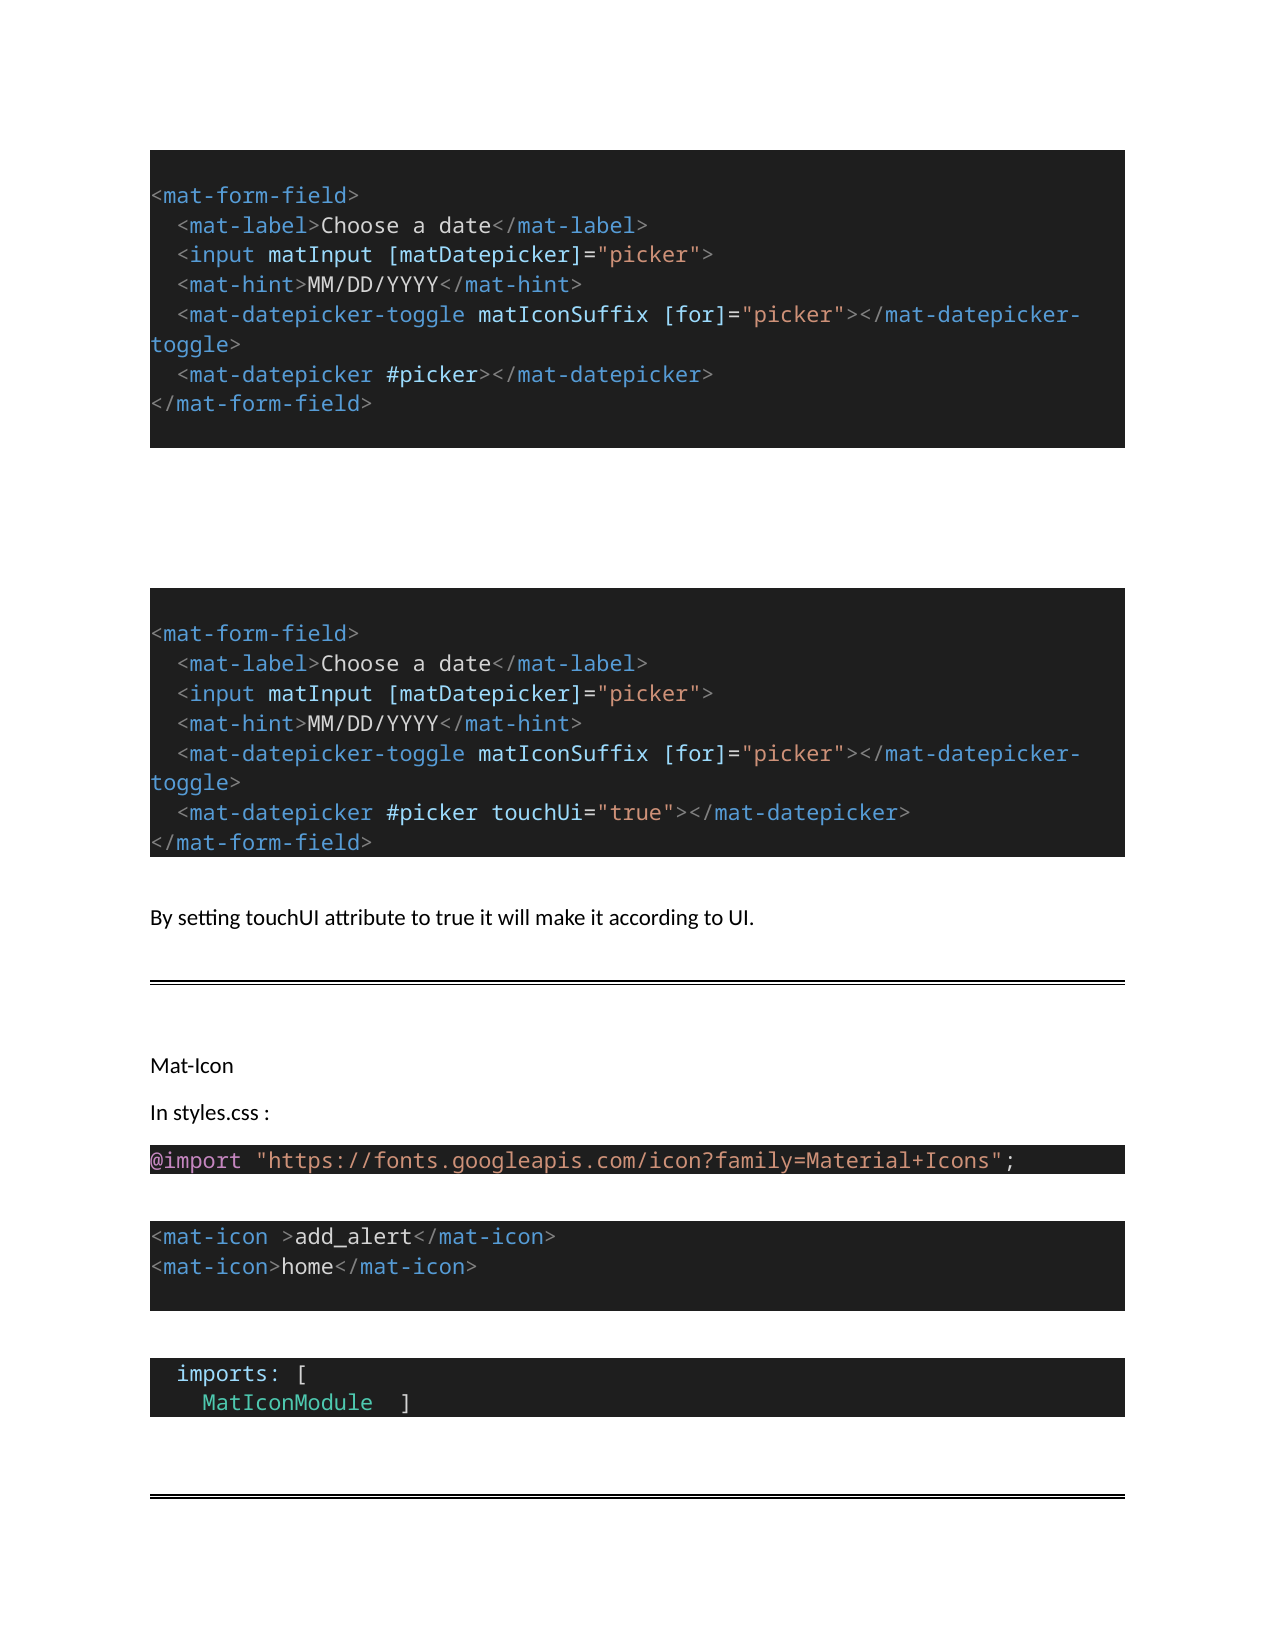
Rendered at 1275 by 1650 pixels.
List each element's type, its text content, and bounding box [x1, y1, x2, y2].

text MatIconModule ] [150, 1387, 1125, 1417]
text <mat-hint>MM/DD/YYYY</mat-hint> [150, 269, 1125, 299]
text <mat-datepicker #picker touchUi="true"></mat-datepicker> [150, 797, 1125, 827]
text <mat-form-field> [150, 618, 1125, 648]
text <mat-icon>home</mat-icon> [150, 1251, 1125, 1281]
text <mat-datepicker #picker></mat-datepicker> [150, 358, 1125, 388]
text <mat-icon >add_alert</mat-icon> [150, 1221, 1125, 1251]
text <mat-label>Choose a date</mat-label> [150, 209, 1125, 239]
text </mat-form-field> [150, 388, 1125, 418]
text <mat-datepicker-toggle matIconSuffix [for]="picker"></mat-datepicker-toggle> [150, 737, 1125, 797]
text <mat-label>Choose a date</mat-label> [150, 648, 1125, 678]
text <mat-datepicker-toggle matIconSuffix [for]="picker"></mat-datepicker-toggle> [150, 299, 1125, 358]
text <mat-form-field> [150, 180, 1125, 209]
text Mat-Icon [150, 1051, 1125, 1079]
text <mat-hint>MM/DD/YYYY</mat-hint> [150, 708, 1125, 737]
text <input matInput [matDatepicker]="picker"> [150, 239, 1125, 269]
text By setting touchUI attribute to true it will make it according to UI. [150, 903, 1125, 932]
text In styles.css : [150, 1098, 1125, 1126]
text imports: [ [150, 1358, 1125, 1387]
text @import "https://fonts.googleapis.com/icon?family=Material+Icons"; [150, 1145, 1125, 1174]
text <input matInput [matDatepicker]="picker"> [150, 678, 1125, 708]
text </mat-form-field> [150, 827, 1125, 857]
